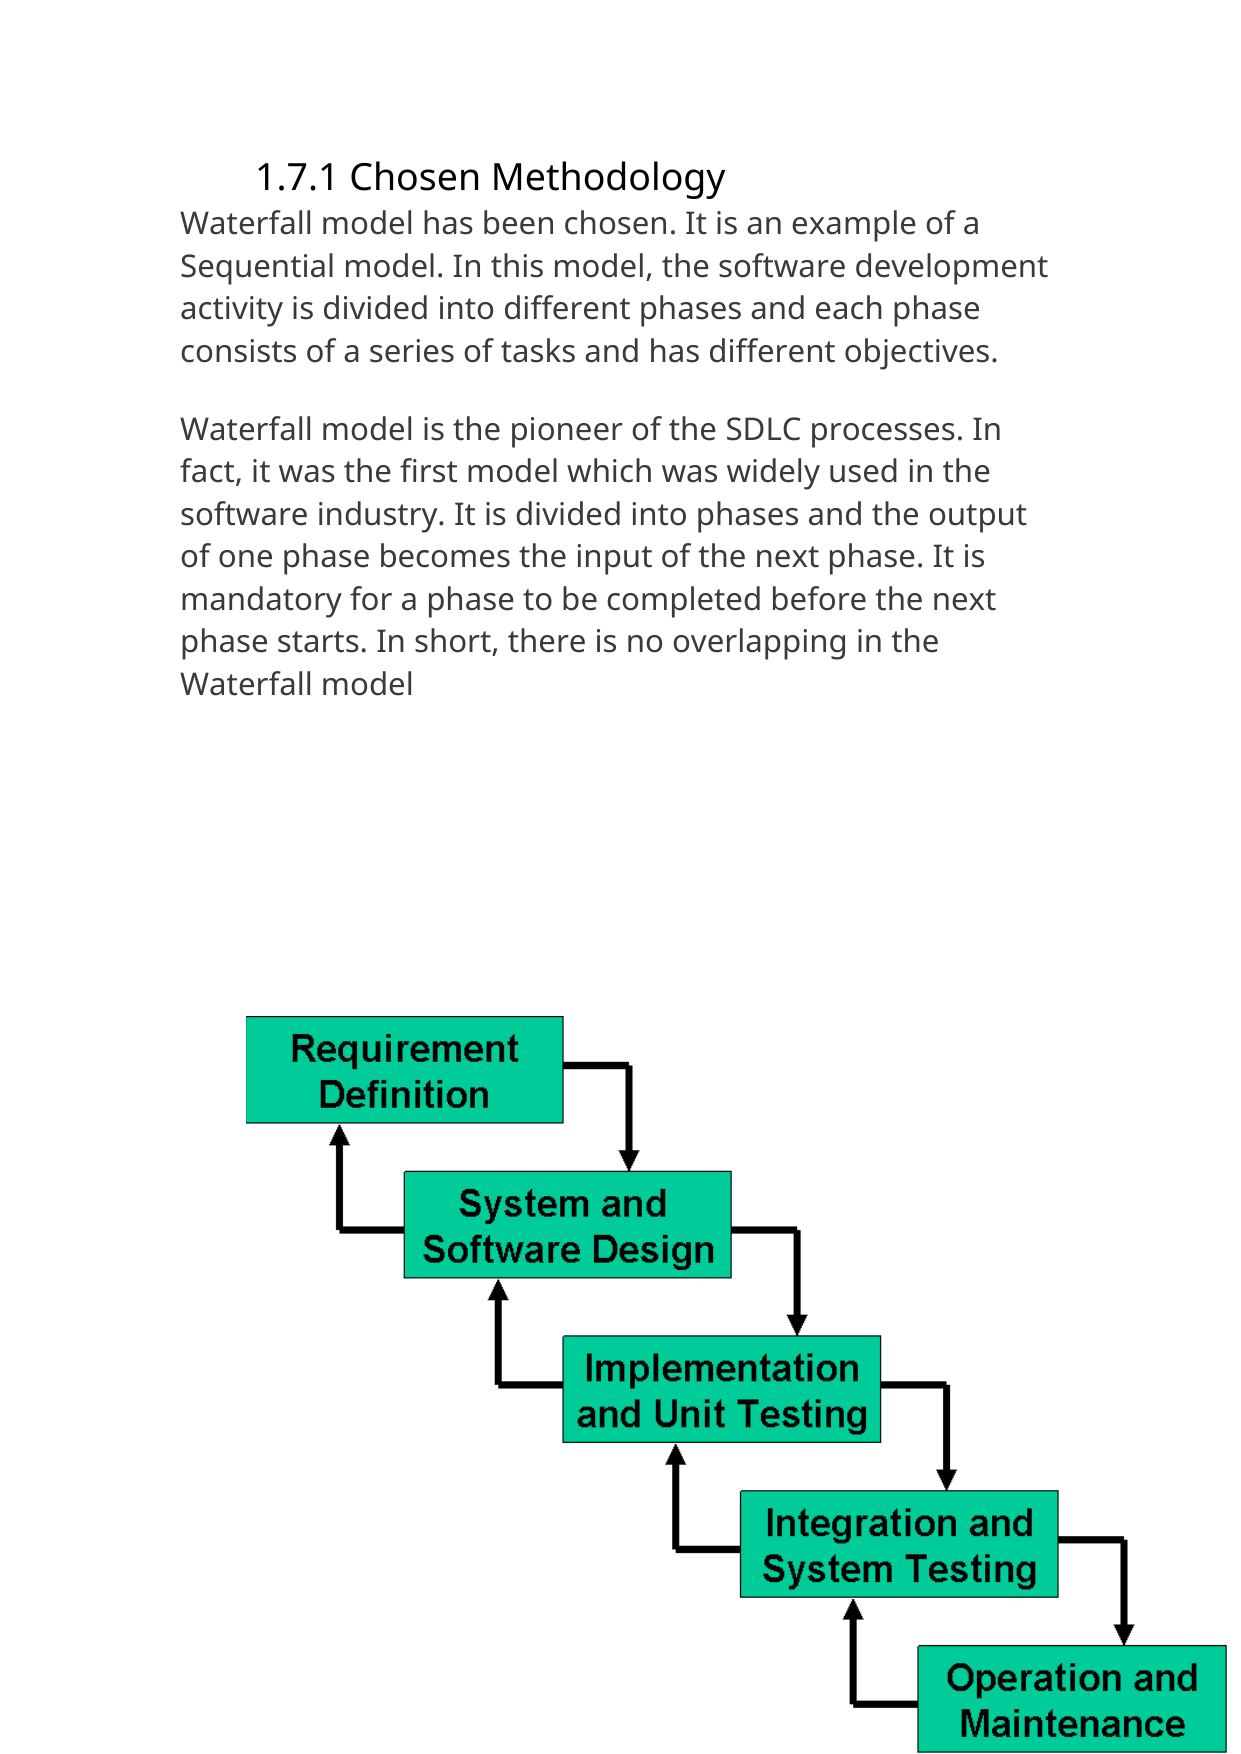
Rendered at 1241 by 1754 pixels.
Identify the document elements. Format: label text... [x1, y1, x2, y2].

picture [246, 1016, 1228, 1754]
text Waterfall model has been chosen. It is an example of a Sequential model. In this model, the software development activity is divided into different phases and each phase consists of a series of tasks and has different objectives. [180, 201, 1060, 371]
text 1.7.1 Chosen Methodology [180, 150, 1060, 201]
text Waterfall model is the pioneer of the SDLC processes. In fact, it was the first model which was widely used in the software industry. It is divided into phases and the output of one phase becomes the input of the next phase. It is mandatory for a phase to be completed before the next phase starts. In short, there is no overlapping in the Waterfall model [180, 406, 1060, 705]
